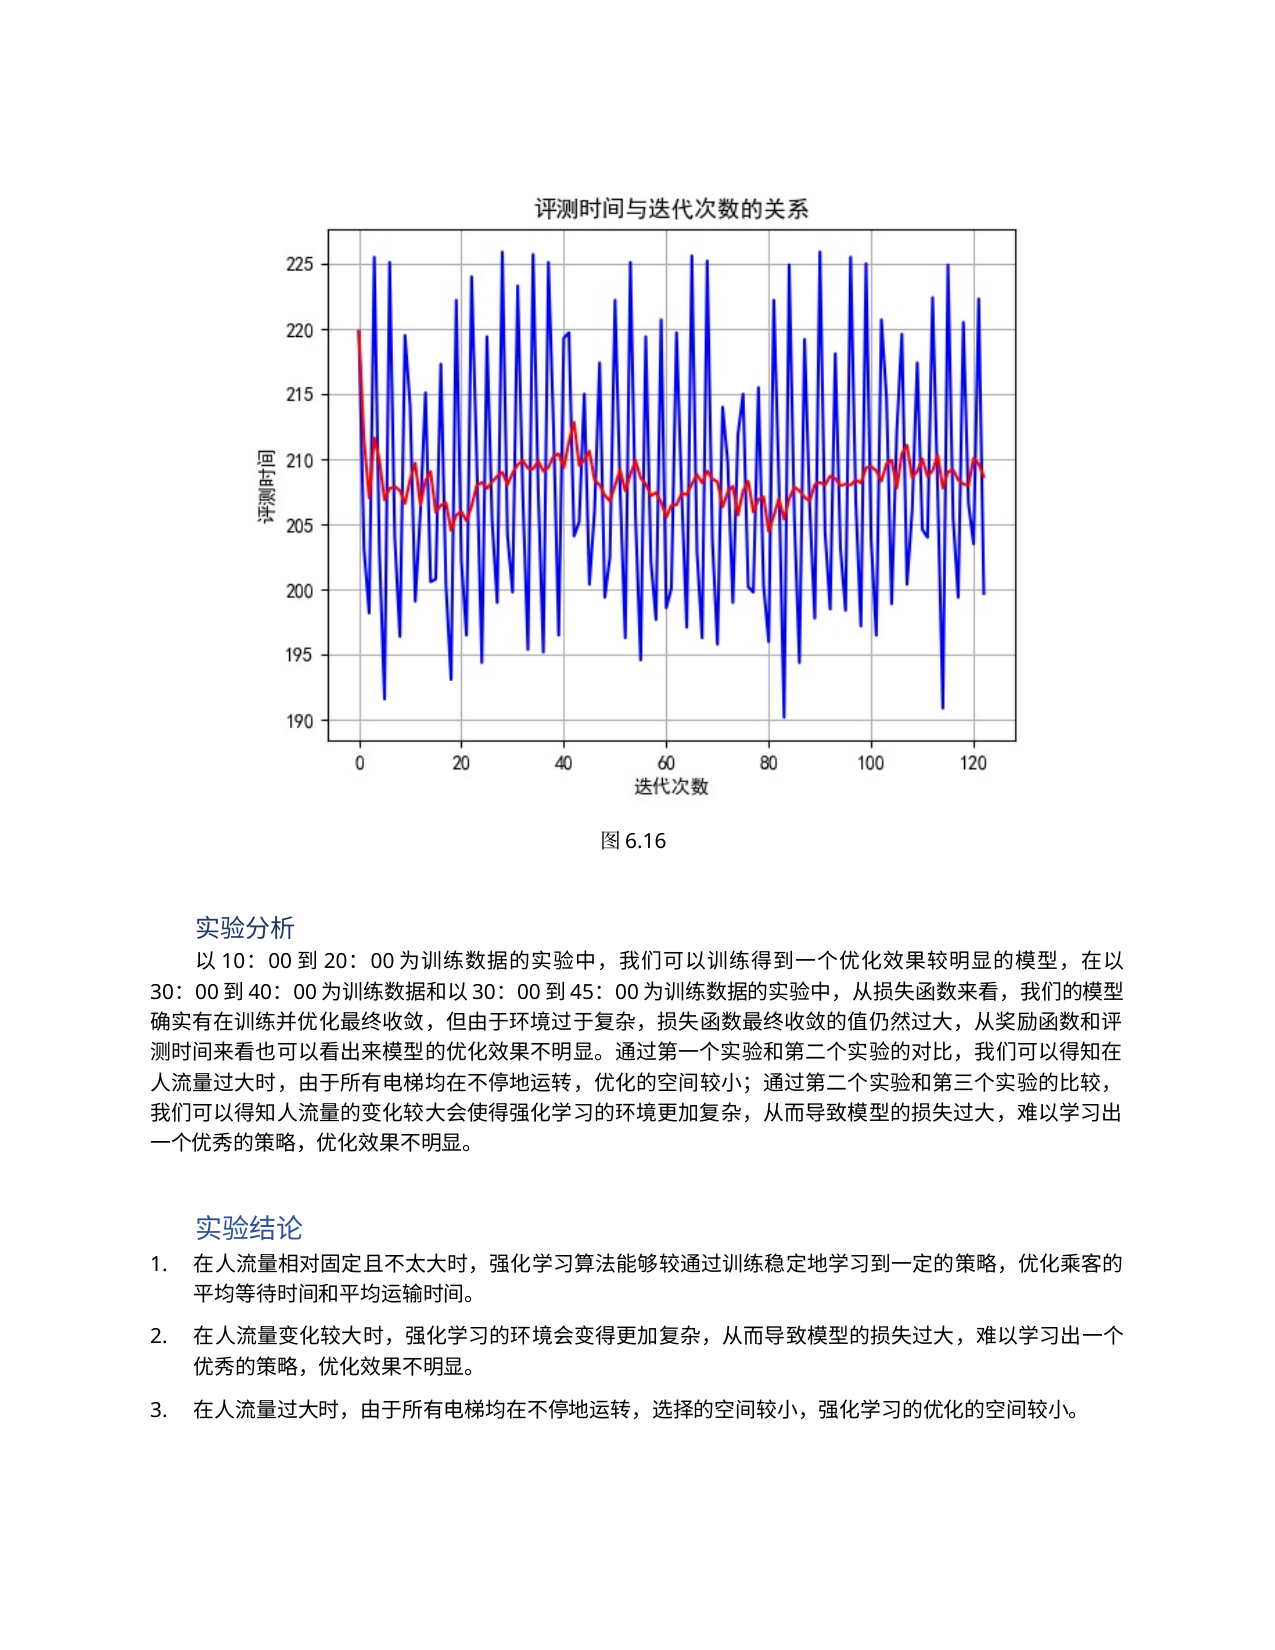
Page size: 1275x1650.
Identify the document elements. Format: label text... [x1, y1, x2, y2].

subtitle 实验分析 [150, 908, 1125, 945]
picture [217, 150, 1103, 814]
list 在人流量变化较大时，强化学习的环境会变得更加复杂，从而导致模型的损失过大，难以学习出一个优秀的策略，优化效果不明显。 [150, 1320, 1125, 1380]
text 以10：00到20：00为训练数据的实验中，我们可以训练得到一个优化效果较明显的模型，在以30：00到40：00为训练数据和以30：00到45：00为训练数据的实验中，从损失函数来看，我们的模型确实有在训练并优化最终收敛，但由于环境过于复杂，损失函数最终收敛的值仍然过大，从奖励函数和评测时间来看也可以看出来模型的优化效果不明显。通过第一个实验和第二个实验的对比，我们可以得知在人流量过大时，由于所有电梯均在不停地运转，优化的空间较小；通过第二个实验和第三个实验的比较，我们可以得知人流量的变化较大会使得强化学习的环境更加复杂，从而导致模型的损失过大，难以学习出一个优秀的策略，优化效果不明显。 [150, 945, 1125, 1156]
list 在人流量相对固定且不太大时，强化学习算法能够较通过训练稳定地学习到一定的策略，优化乘客的平均等待时间和平均运输时间。 [150, 1247, 1125, 1307]
subtitle 实验结论 [150, 1210, 1125, 1247]
list 在人流量过大时，由于所有电梯均在不停地运转，选择的空间较小，强化学习的优化的空间较小。 [150, 1393, 1125, 1423]
text 图6.16 [525, 827, 1125, 855]
